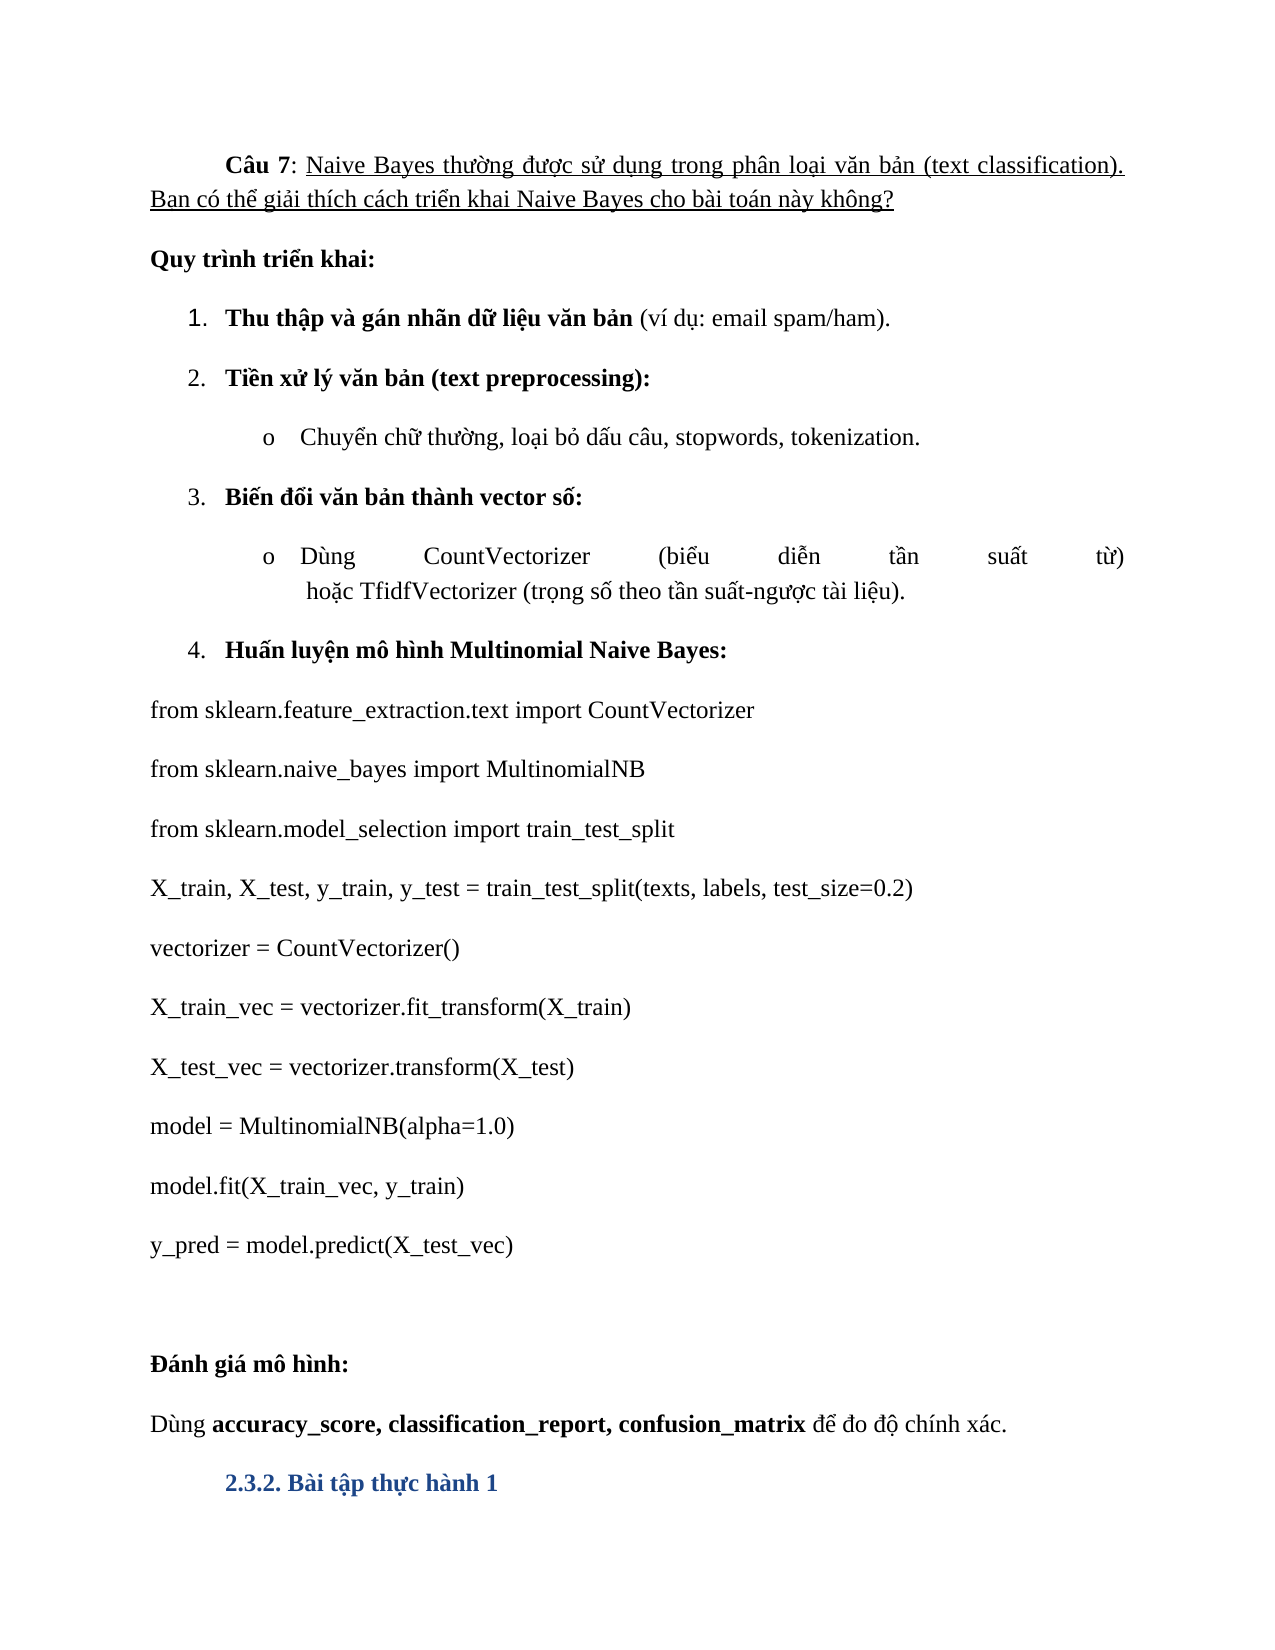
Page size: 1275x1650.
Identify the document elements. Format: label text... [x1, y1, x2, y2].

list Chuyển chữ thường, loại bỏ dấu câu, stopwords, tokenization. [262, 422, 1125, 451]
text y_pred = model.predict(X_test_vec) [150, 1230, 1125, 1259]
list Tiền xử lý văn bản (text preprocessing): [187, 363, 1125, 392]
text model.fit(X_train_vec, y_train) [150, 1171, 1125, 1199]
text Câu 7: Naive Bayes thường được sử dụng trong phân loại văn bản (text classification). Bạn có thể giải thích cách triển khai Naive Bayes cho bài toán này không? [150, 150, 1125, 213]
text Dùng accuracy_score, classification_report, confusion_matrix để đo độ chính xác. [150, 1409, 1125, 1437]
list Dùng CountVectorizer (biểu diễn tần suất từ) hoặc TfidfVectorizer (trọng số theo tần suất-ngược tài liệu). [262, 541, 1125, 605]
text from sklearn.feature_extraction.text import CountVectorizer [150, 695, 1125, 724]
text vectorizer = CountVectorizer() [150, 933, 1125, 962]
text Đánh giá mô hình: [150, 1349, 1125, 1378]
text from sklearn.model_selection import train_test_split [150, 814, 1125, 843]
text X_train, X_test, y_train, y_test = train_test_split(texts, labels, test_size=0.2) [150, 873, 1125, 902]
text model = MultinomialNB(alpha=1.0) [150, 1111, 1125, 1140]
list Thu thập và gán nhãn dữ liệu văn bản (ví dụ: email spam/ham). [187, 303, 1125, 332]
subtitle 2.3.2. Bài tập thực hành 1 [150, 1468, 1125, 1497]
text from sklearn.naive_bayes import MultinomialNB [150, 754, 1125, 783]
text Quy trình triển khai: [150, 244, 1125, 273]
list Biến đổi văn bản thành vector số: [187, 482, 1125, 511]
text X_train_vec = vectorizer.fit_transform(X_train) [150, 992, 1125, 1021]
text X_test_vec = vectorizer.transform(X_test) [150, 1052, 1125, 1081]
list Huấn luyện mô hình Multinomial Naive Bayes: [187, 635, 1125, 664]
